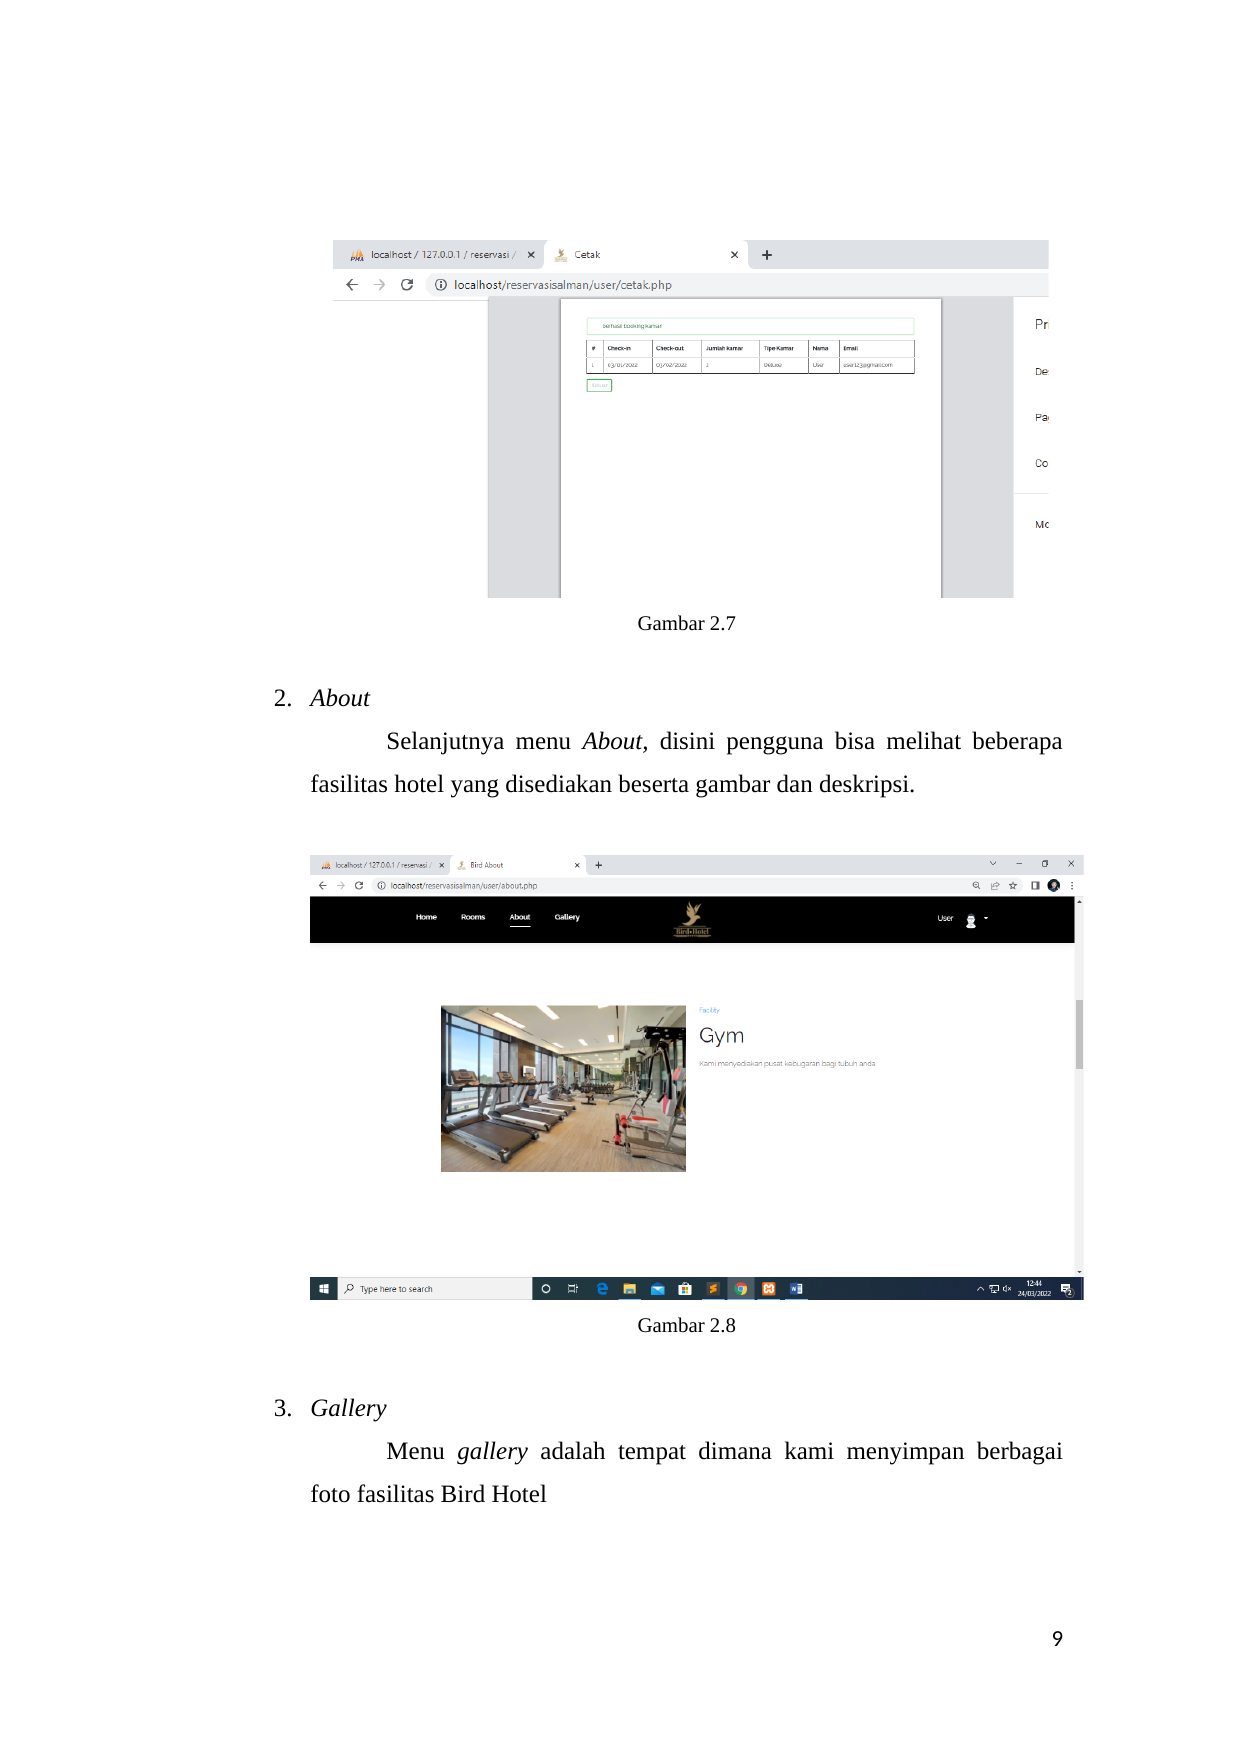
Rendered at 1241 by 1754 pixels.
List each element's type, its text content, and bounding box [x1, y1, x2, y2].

picture [310, 855, 1084, 1300]
picture [333, 240, 1049, 598]
list About [273, 683, 1063, 712]
list Gallery [273, 1393, 1063, 1421]
list Selanjutnya menu About, disini pengguna bisa melihat beberapa fasilitas hotel yang disediakan beserta gambar dan deskripsi. [310, 726, 1063, 798]
list Gambar 2.8 [310, 1313, 1063, 1337]
list Gambar 2.7 [310, 611, 1063, 635]
list Menu gallery adalah tempat dimana kami menyimpan berbagai foto fasilitas Bird Hotel [310, 1436, 1063, 1508]
